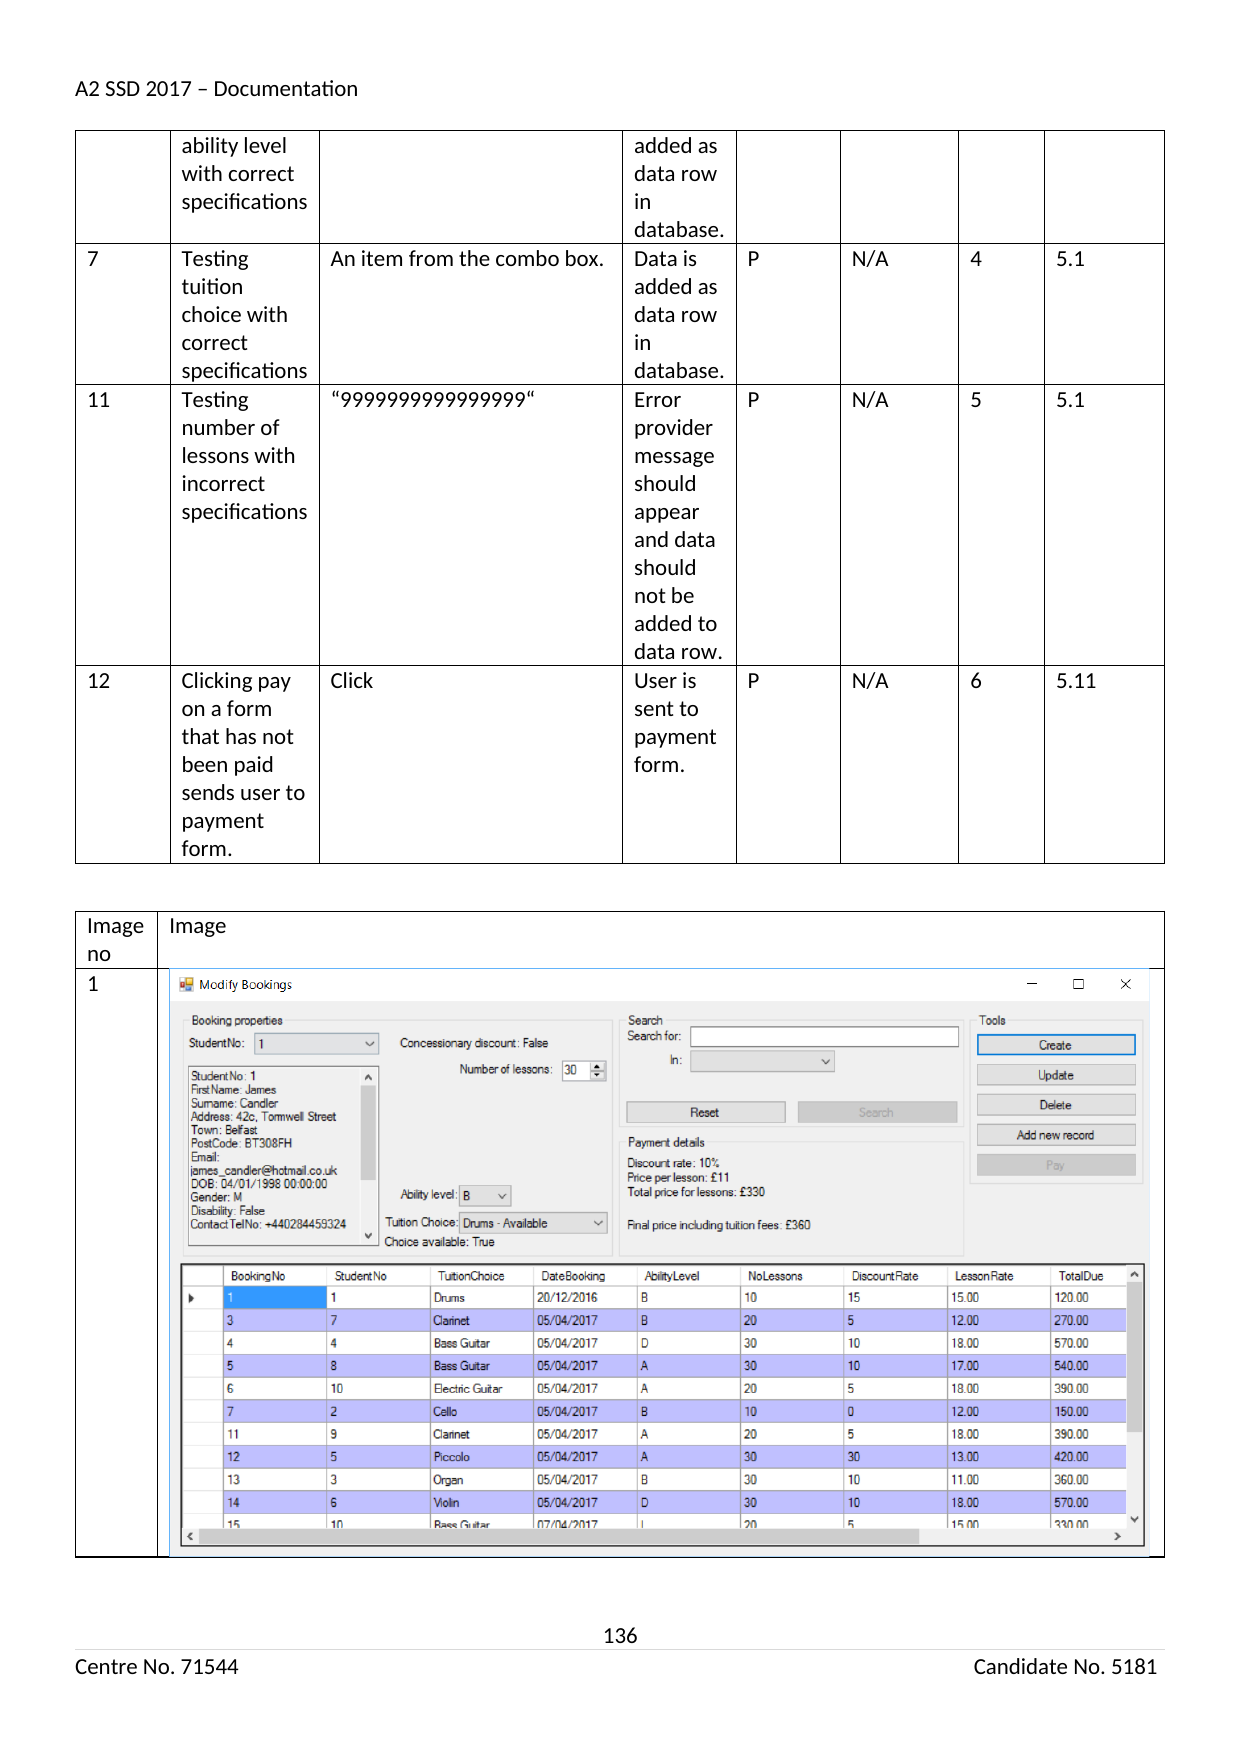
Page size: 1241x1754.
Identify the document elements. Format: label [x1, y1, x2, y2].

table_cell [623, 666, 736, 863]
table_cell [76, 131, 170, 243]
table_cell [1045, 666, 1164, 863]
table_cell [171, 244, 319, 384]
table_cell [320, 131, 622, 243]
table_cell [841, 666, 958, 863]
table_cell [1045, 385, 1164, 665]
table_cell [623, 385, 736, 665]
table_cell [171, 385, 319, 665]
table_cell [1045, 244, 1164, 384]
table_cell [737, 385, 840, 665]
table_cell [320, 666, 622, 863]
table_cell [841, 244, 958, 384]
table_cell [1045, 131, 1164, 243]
picture [169, 968, 1150, 1557]
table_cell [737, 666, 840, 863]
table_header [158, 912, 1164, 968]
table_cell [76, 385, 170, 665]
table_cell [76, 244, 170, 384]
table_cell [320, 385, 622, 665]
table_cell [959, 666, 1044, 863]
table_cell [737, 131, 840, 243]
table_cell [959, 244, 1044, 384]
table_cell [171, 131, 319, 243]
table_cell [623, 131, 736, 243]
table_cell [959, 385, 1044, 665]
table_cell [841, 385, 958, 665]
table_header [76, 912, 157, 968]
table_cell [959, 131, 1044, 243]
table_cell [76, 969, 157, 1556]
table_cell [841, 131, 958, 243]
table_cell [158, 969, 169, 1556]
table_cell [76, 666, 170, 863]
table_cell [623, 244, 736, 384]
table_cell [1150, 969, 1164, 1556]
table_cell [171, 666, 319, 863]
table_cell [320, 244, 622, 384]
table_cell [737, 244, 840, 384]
